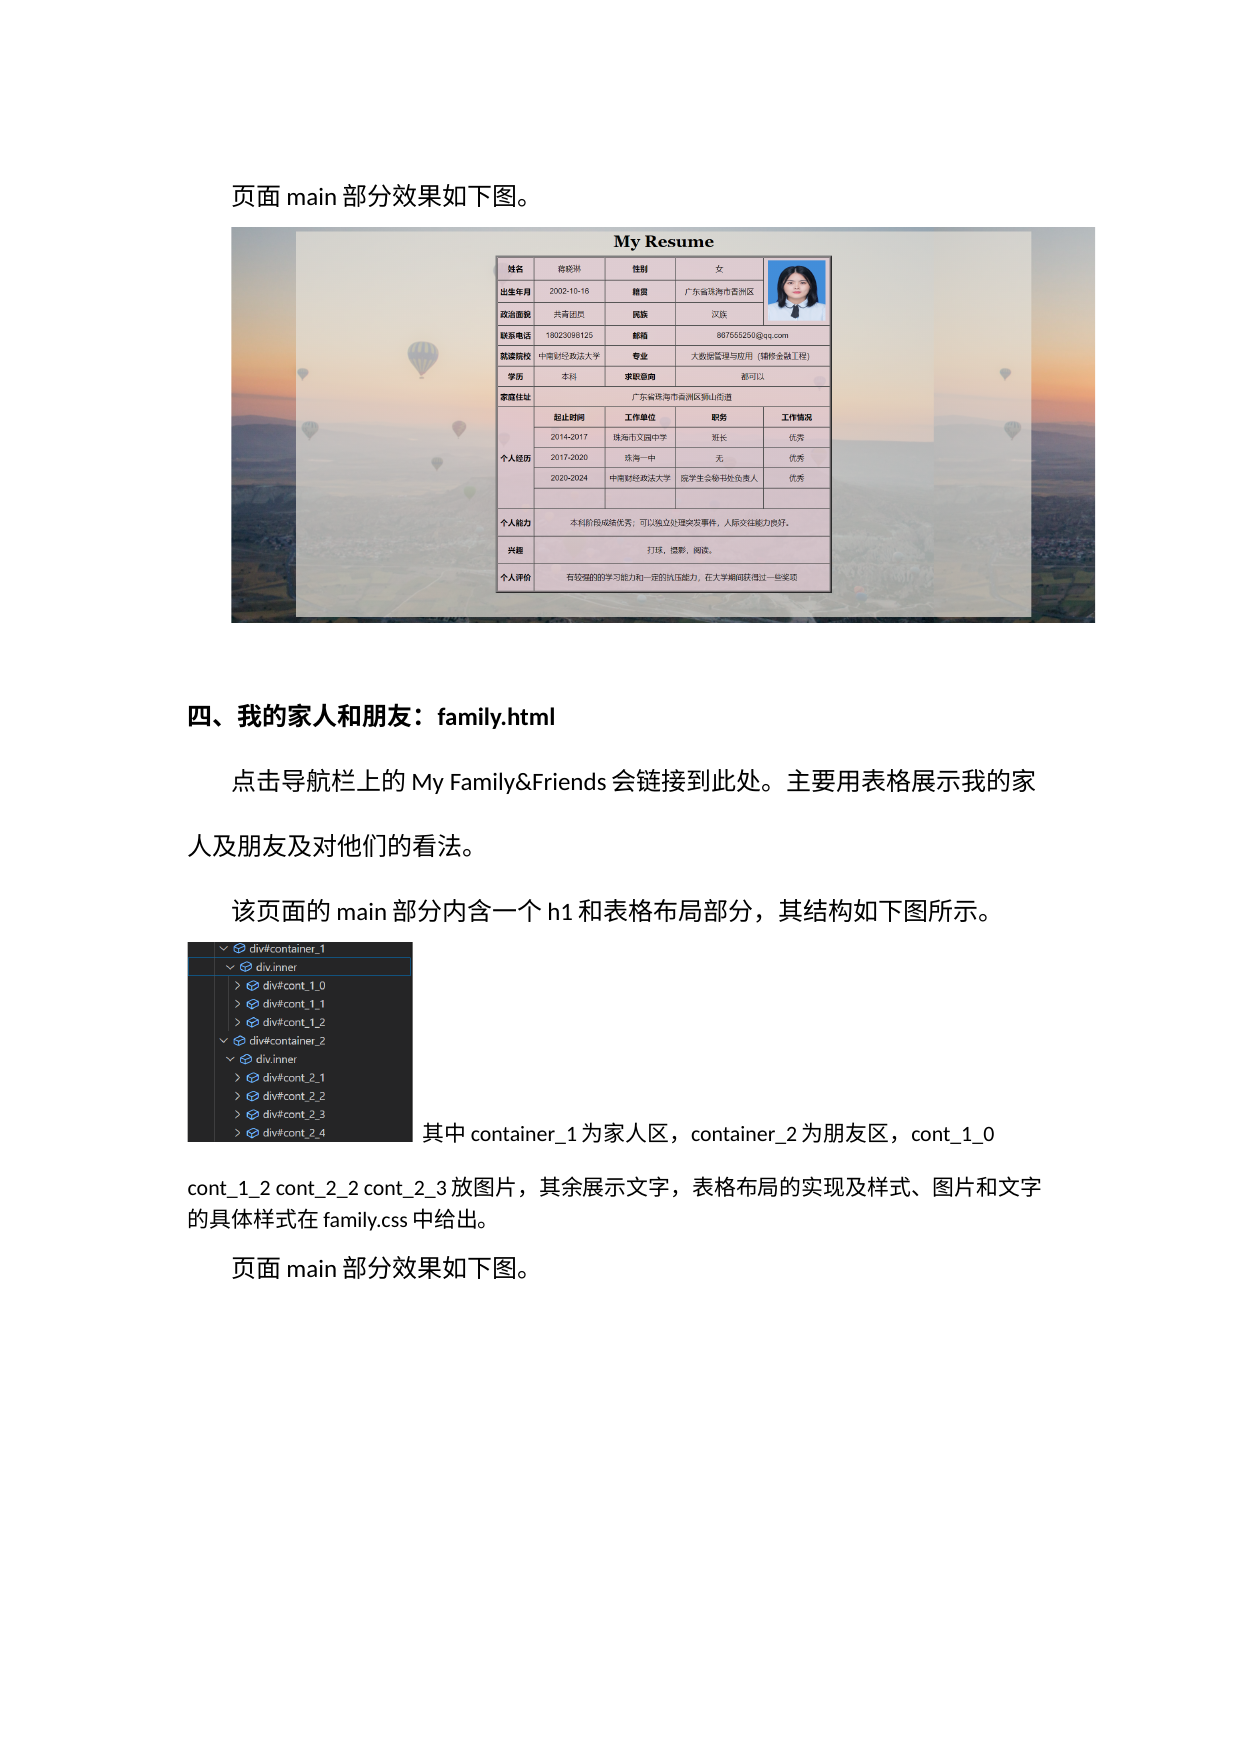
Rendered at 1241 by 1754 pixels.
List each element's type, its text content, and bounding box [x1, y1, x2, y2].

list 页面main部分效果如下图。 [187, 1234, 1053, 1299]
list 该页面的main部分内含一个h1和表格布局部分，其结构如下图所示。 其中container_1为家人区，container_2为朋友区，cont_1_0 cont_1_2 cont_2_2 cont_2_3放图片，其余展示文字，表格布局的实现及样式、图片和文字的具体样式在family.css中给出。 [187, 877, 1053, 1234]
list 我的家人和朋友：family.html [187, 682, 1053, 747]
list 页面main部分效果如下图。 [187, 162, 1053, 227]
picture [231, 227, 1096, 623]
list 点击导航栏上的My Family&Friends会链接到此处。主要用表格展示我的家人及朋友及对他们的看法。 [187, 747, 1053, 877]
picture [187, 942, 413, 1142]
